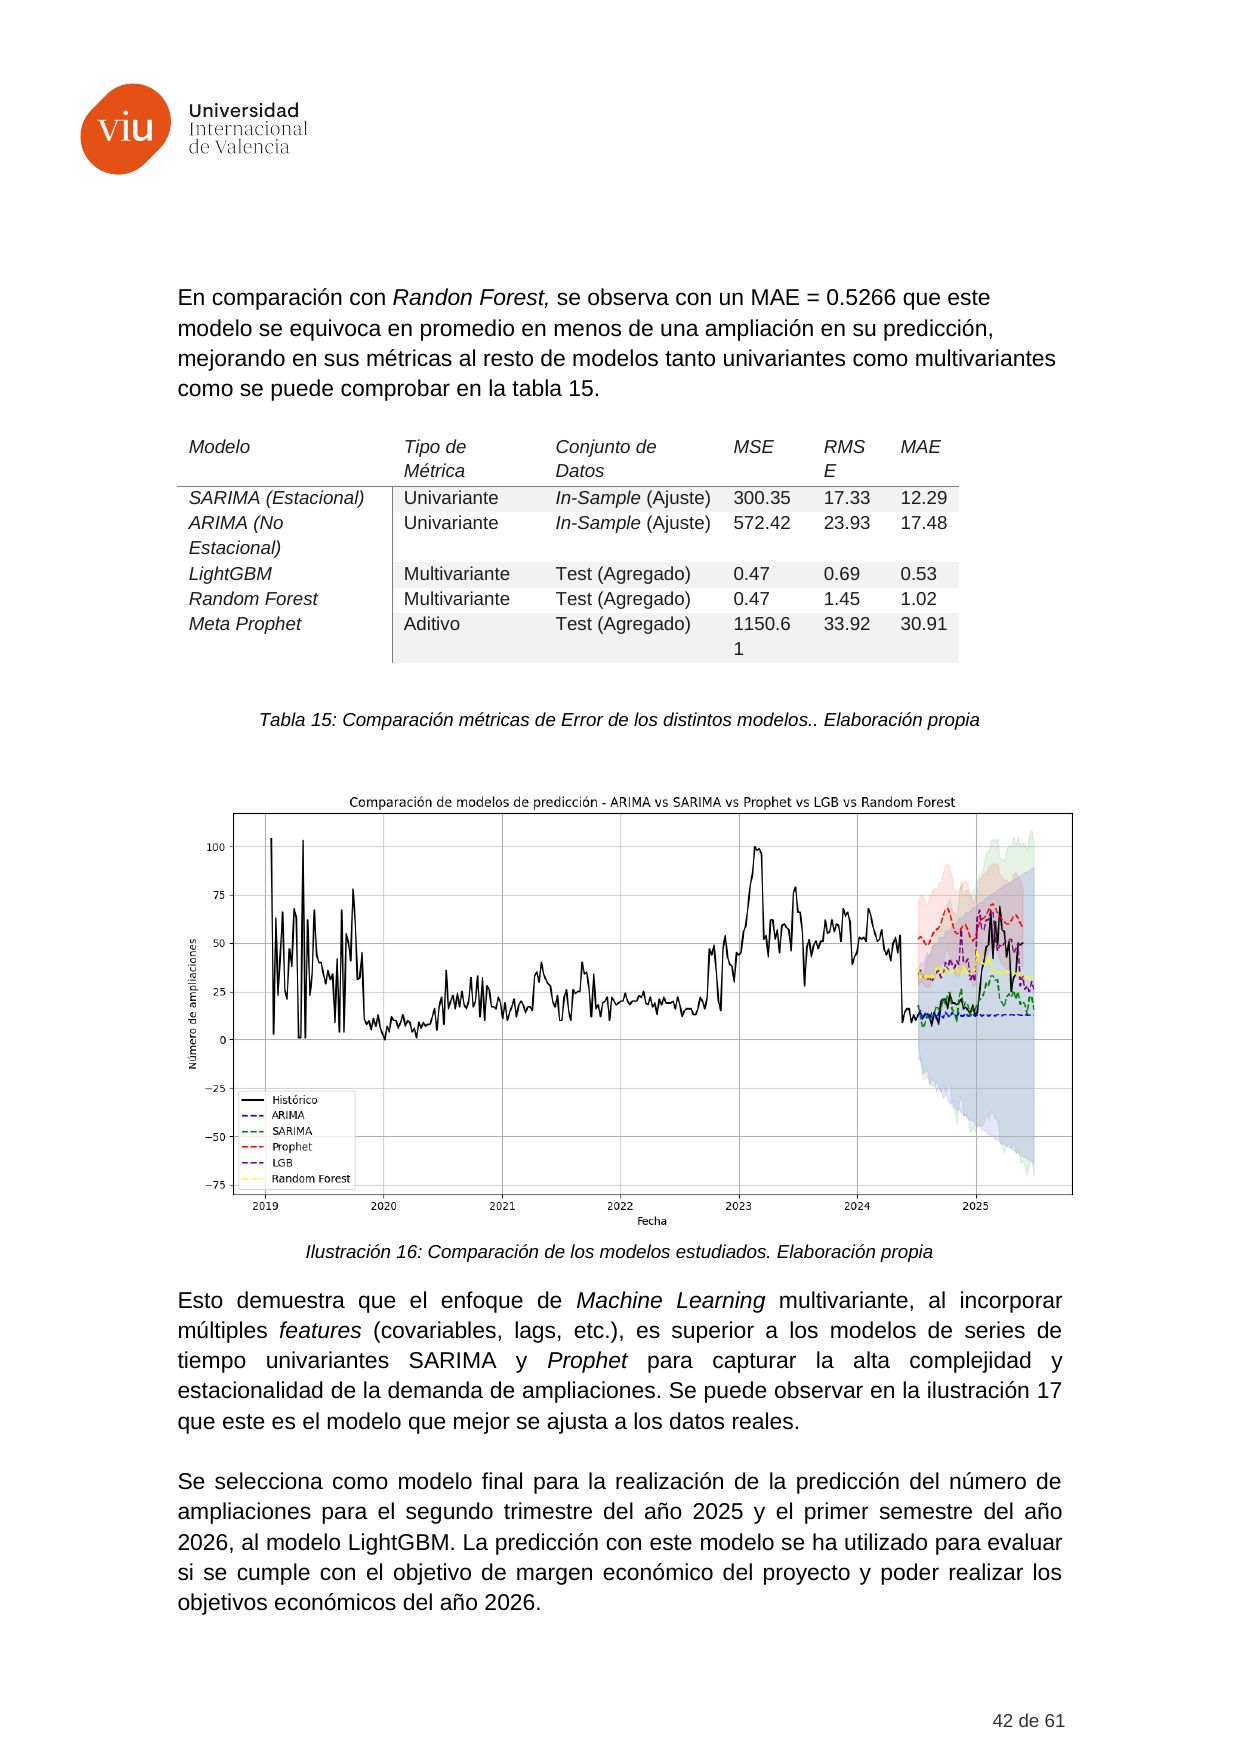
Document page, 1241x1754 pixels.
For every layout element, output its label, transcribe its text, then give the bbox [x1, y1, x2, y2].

table_header Conjunto de Datos [544, 435, 722, 486]
text Se selecciona como modelo final para la realización de la predicción del número de ampliaciones para el segundo trimestre del año 2025 y el primer semestre del año 2026, al modelo LightGBM. La predicción con este modelo se ha utilizado para evaluar si se cumple con el objetivo de margen económico del proyecto y poder realizar los objetivos económicos del año 2026. [177, 1468, 1063, 1615]
table_header MAE [889, 435, 959, 486]
table_header Tipo de Métrica [393, 435, 544, 486]
table_cell 17.48 [889, 512, 959, 562]
table_cell 0.47 [722, 562, 812, 588]
table_cell In-Sample (Ajuste) [544, 487, 722, 512]
table_cell In-Sample (Ajuste) [544, 512, 722, 562]
table_header RMSE [812, 435, 889, 486]
table_header MSE [722, 435, 812, 486]
picture [59, 62, 329, 197]
table_cell Aditivo [393, 613, 544, 663]
table_header Modelo [177, 435, 392, 486]
picture [177, 784, 1083, 1238]
table_cell 12.29 [889, 487, 959, 512]
table_cell Univariante [393, 487, 544, 512]
table_cell Test (Agregado) [544, 588, 722, 613]
table_cell 572.42 [722, 512, 812, 562]
table_cell 33.92 [812, 613, 889, 663]
table_cell Test (Agregado) [544, 562, 722, 588]
table_cell 0.47 [722, 588, 812, 613]
table_cell 0.69 [812, 562, 889, 588]
table_cell Multivariante [393, 562, 544, 588]
table_cell 1.45 [812, 588, 889, 613]
table_cell LightGBM [177, 562, 392, 588]
table_cell 0.53 [889, 562, 959, 588]
text Esto demuestra que el enfoque de Machine Learning multivariante, al incorporar múltiples features (covariables, lags, etc.), es superior a los modelos de series de tiempo univariantes SARIMA y Prophet para capturar la alta complejidad y estacionalidad de la demanda de ampliaciones. Se puede observar en la ilustración 17 que este es el modelo que mejor se ajusta a los datos reales. [177, 1287, 1063, 1434]
table_cell 300.35 [722, 487, 812, 512]
table_cell 17.33 [812, 487, 889, 512]
table_cell 1150.61 [722, 613, 812, 663]
table_cell Random Forest [177, 588, 392, 613]
table_cell 30.91 [889, 613, 959, 663]
table_cell ARIMA (No Estacional) [177, 512, 392, 562]
table_cell 23.93 [812, 512, 889, 562]
text En comparación con Randon Forest, se observa con un MAE = 0.5266 que este modelo se equivoca en promedio en menos de una ampliación en su predicción, mejorando en sus métricas al resto de modelos tanto univariantes como multivariantes como se puede comprobar en la tabla 15. [177, 284, 1063, 401]
table_cell SARIMA (Estacional) [177, 487, 392, 512]
table_cell Test (Agregado) [544, 613, 722, 663]
table_cell Univariante [393, 512, 544, 562]
table_cell 1.02 [889, 588, 959, 613]
table_cell Meta Prophet [177, 613, 392, 663]
table_cell Multivariante [393, 588, 544, 613]
